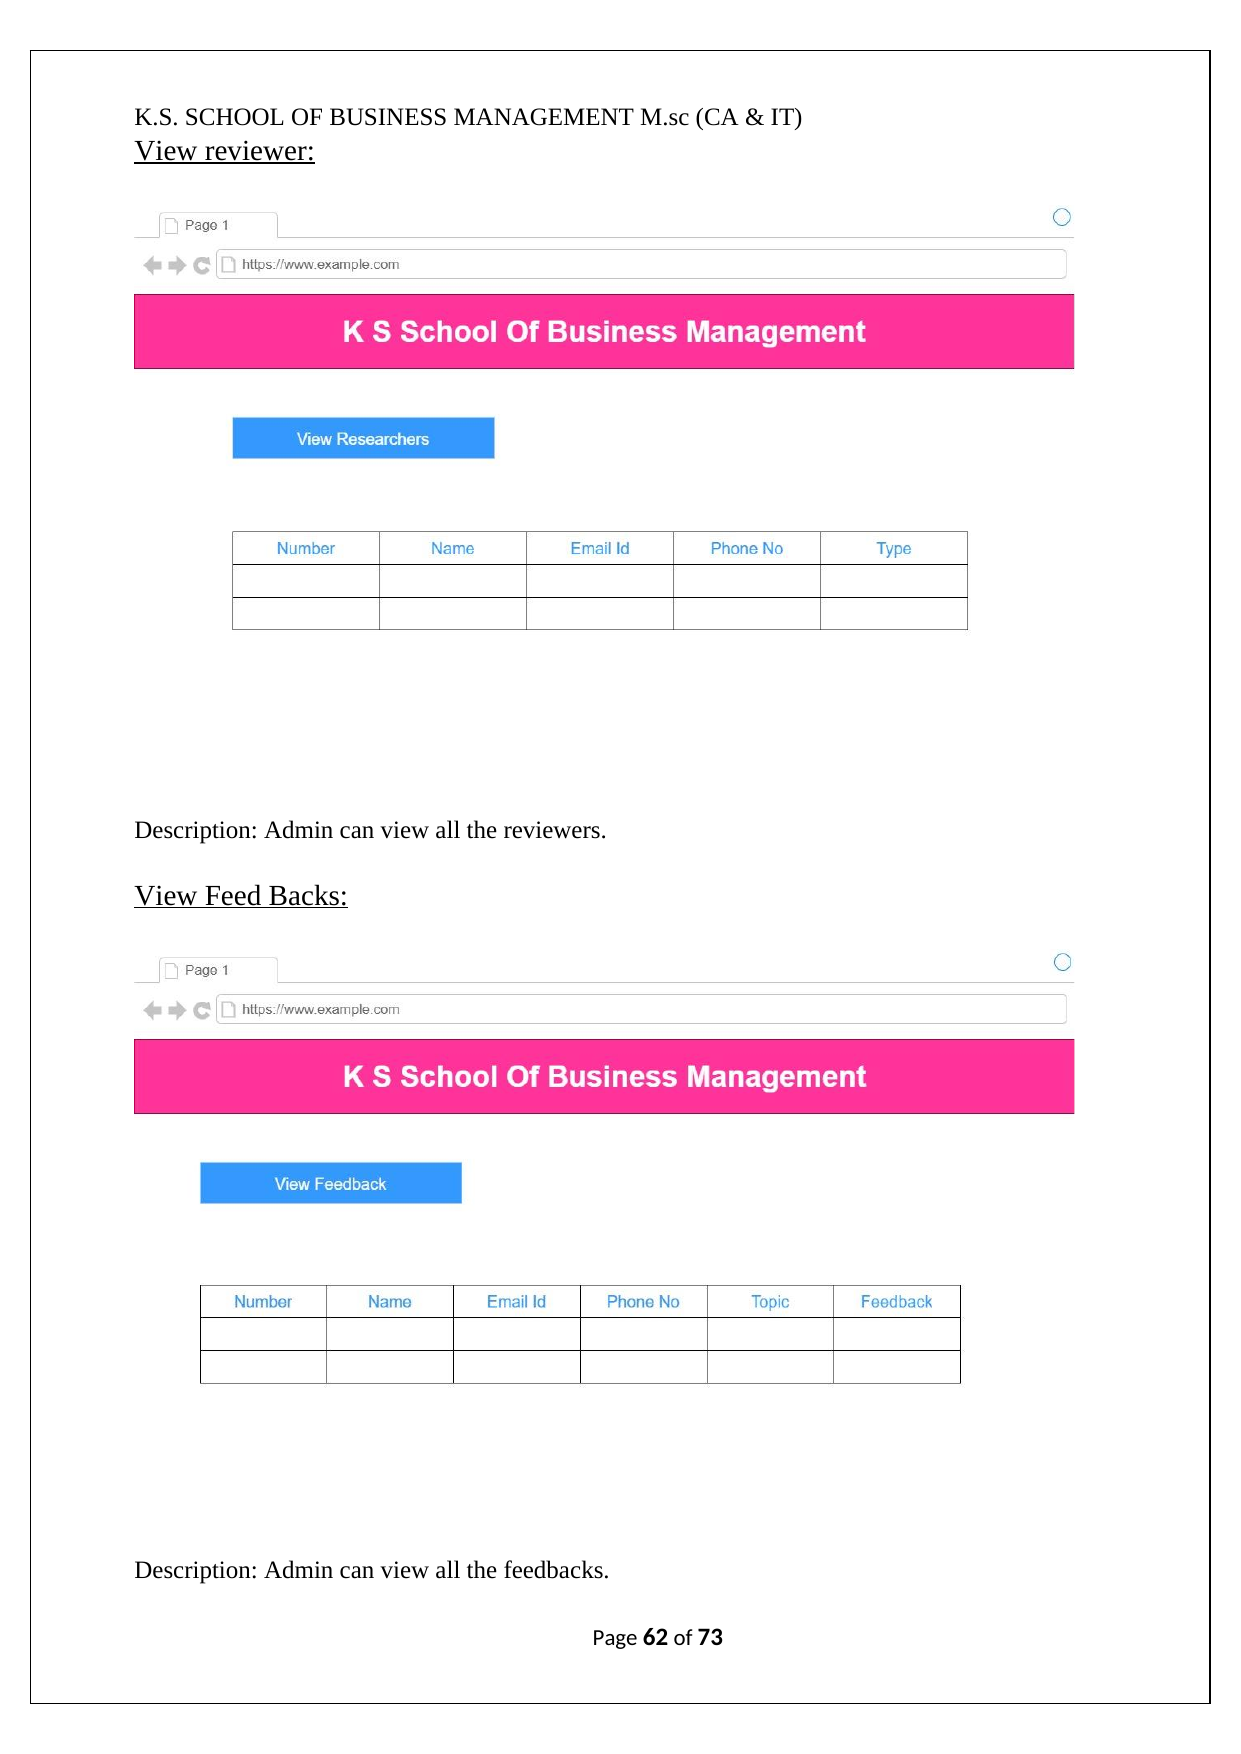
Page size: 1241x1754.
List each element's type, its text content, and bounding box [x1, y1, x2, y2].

text Description: Admin can view all the feedbacks. [59, 1555, 1181, 1584]
picture [134, 205, 1075, 813]
text View Feed Backs: [59, 878, 1181, 911]
text Description: Admin can view all the reviewers. [59, 815, 1181, 844]
picture [134, 949, 1075, 1553]
text View reviewer: [59, 133, 1181, 167]
